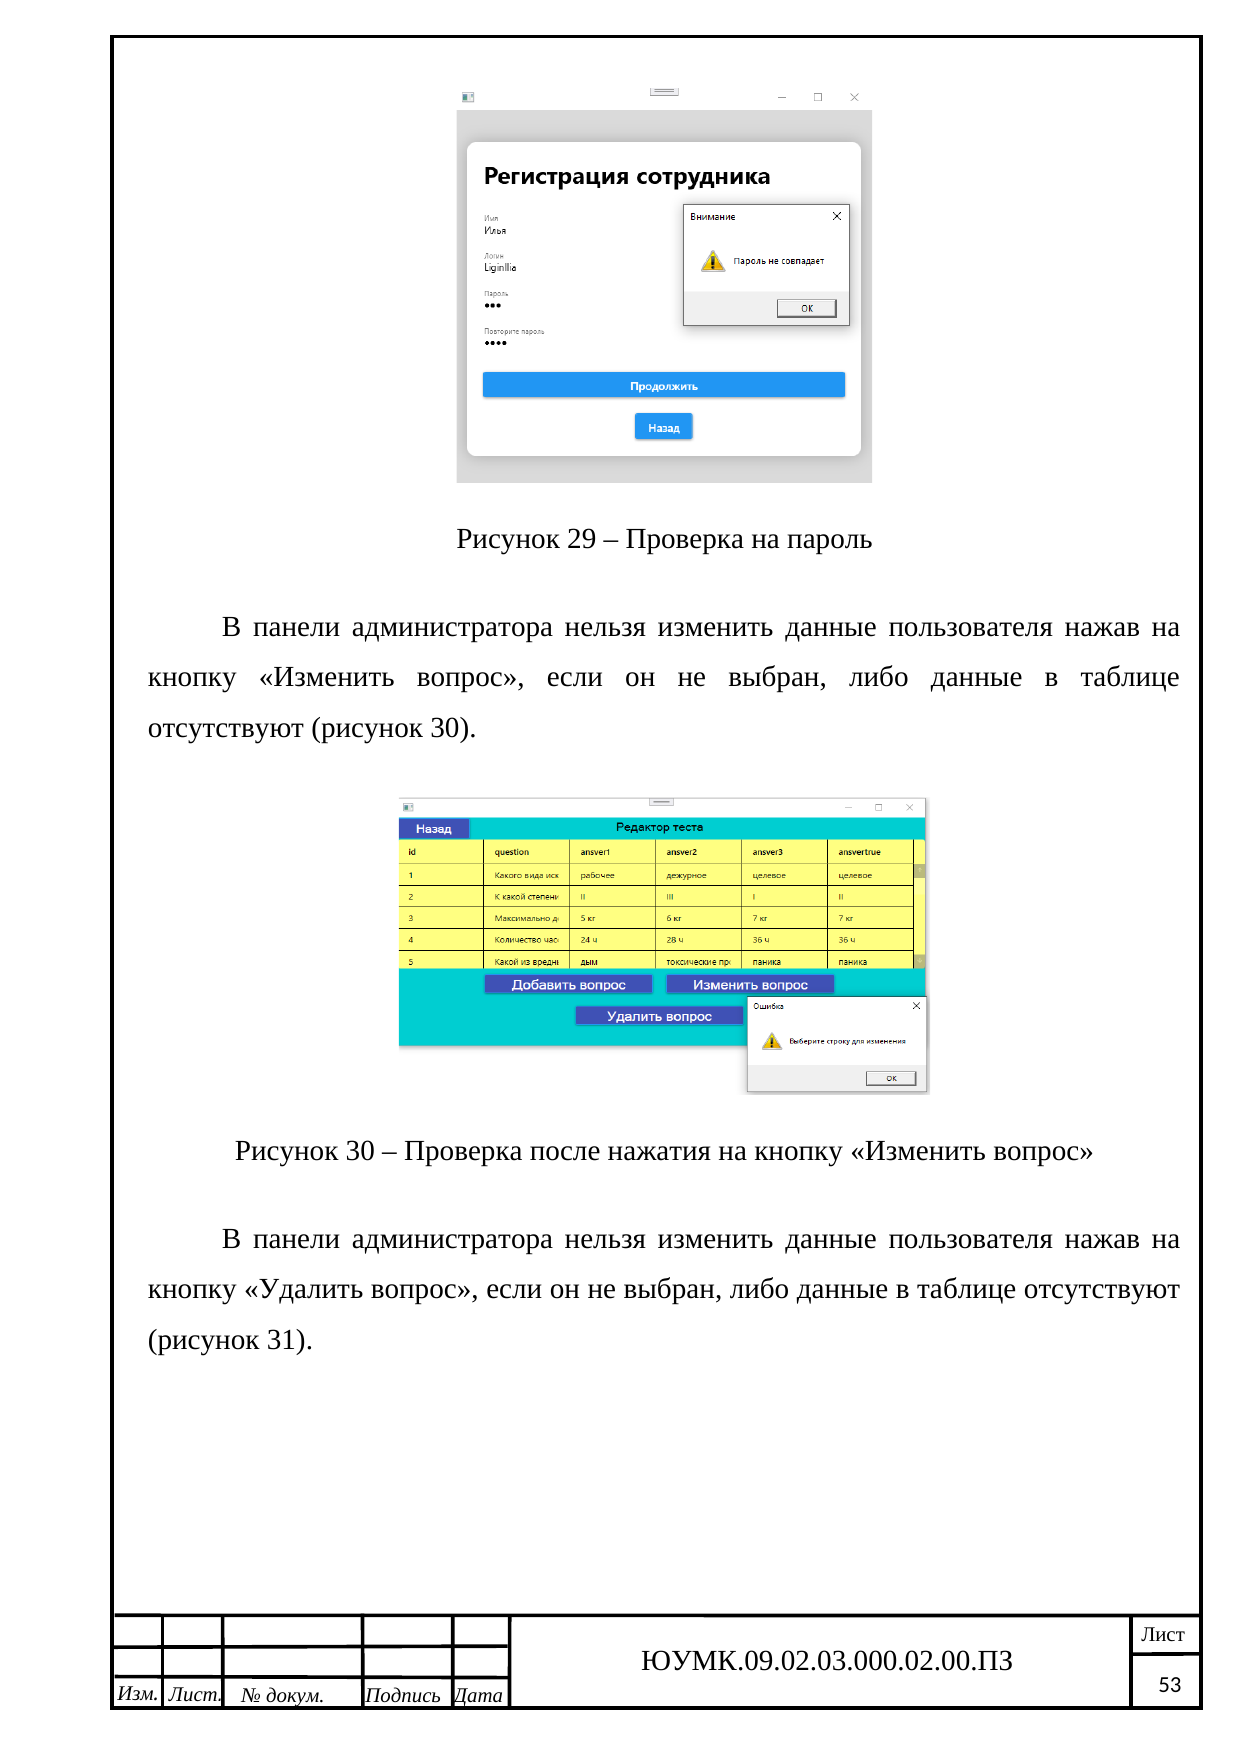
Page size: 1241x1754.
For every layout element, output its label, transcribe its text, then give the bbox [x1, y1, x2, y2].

picture [398, 797, 930, 1095]
text Рисунок 30 – Проверка после нажатия на кнопку «Изменить вопрос» [118, 1133, 1211, 1167]
picture [456, 88, 873, 483]
text Рисунок 29 – Проверка на пароль [118, 521, 1211, 555]
text В панели администратора нельзя изменить данные пользователя нажав на кнопку «Изменить вопрос», если он не выбран, либо данные в таблице отсутствуют (рисунок 30). [148, 609, 1181, 743]
text В панели администратора нельзя изменить данные пользователя нажав на кнопку «Удалить вопрос», если он не выбран, либо данные в таблице отсутствуют (рисунок 31). [148, 1221, 1181, 1355]
